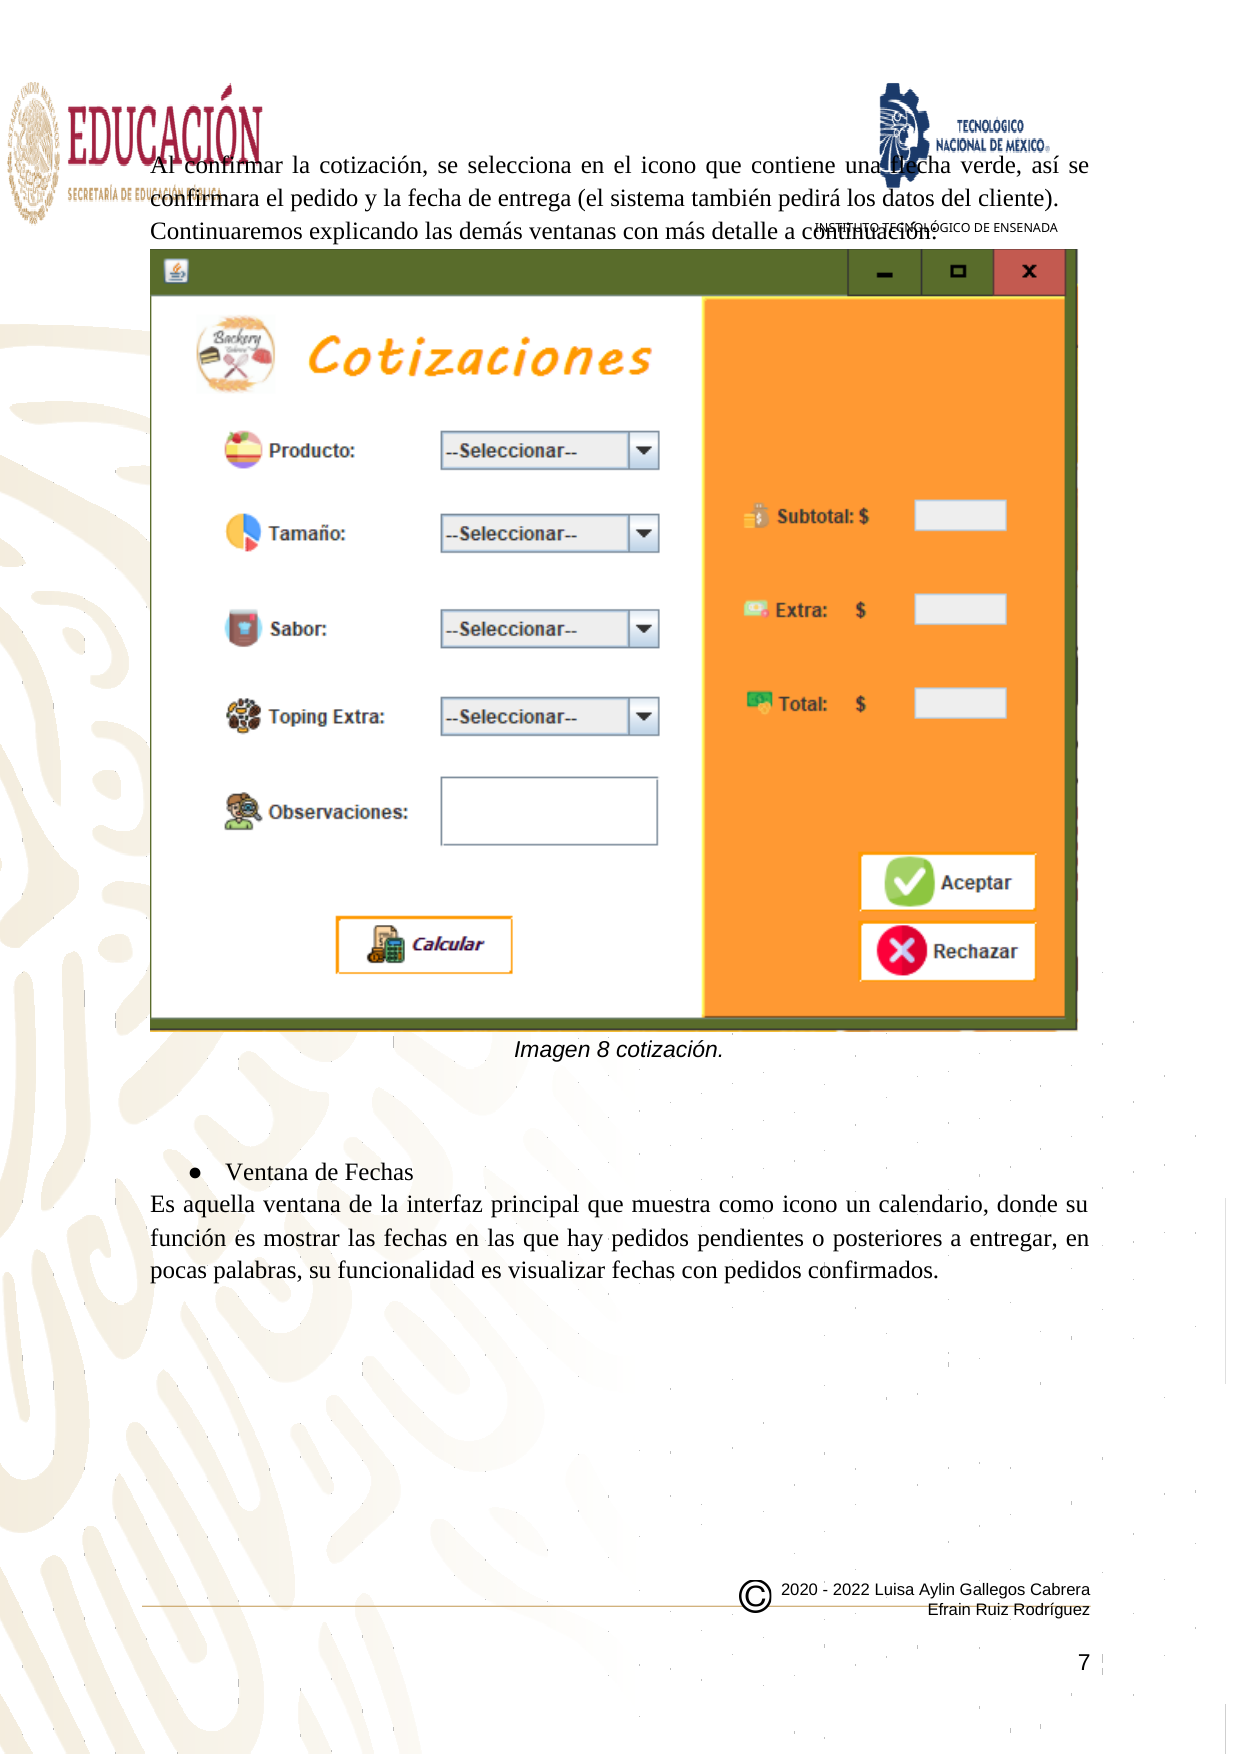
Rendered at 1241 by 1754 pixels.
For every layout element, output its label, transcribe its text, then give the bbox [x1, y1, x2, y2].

text Continuaremos explicando las demás ventanas con más detalle a continuación: [150, 216, 1090, 245]
picture [0, 20, 1226, 1754]
text Imagen 8 cotización. [150, 1036, 1090, 1062]
text Al confirmar la cotización, se selecciona en el icono que contiene una flecha verde, así se confirmara el pedido y la fecha de entrega (el sistema también pedirá los datos del cliente). [150, 150, 1090, 212]
text Es aquella ventana de la interfaz principal que muestra como icono un calendario, donde su función es mostrar las fechas en las que hay pedidos pendientes o posteriores a entregar, en pocas palabras, su funcionalidad es visualizar fechas con pedidos confirmados. [150, 1189, 1090, 1284]
list Ventana de Fechas [187, 1157, 1090, 1185]
